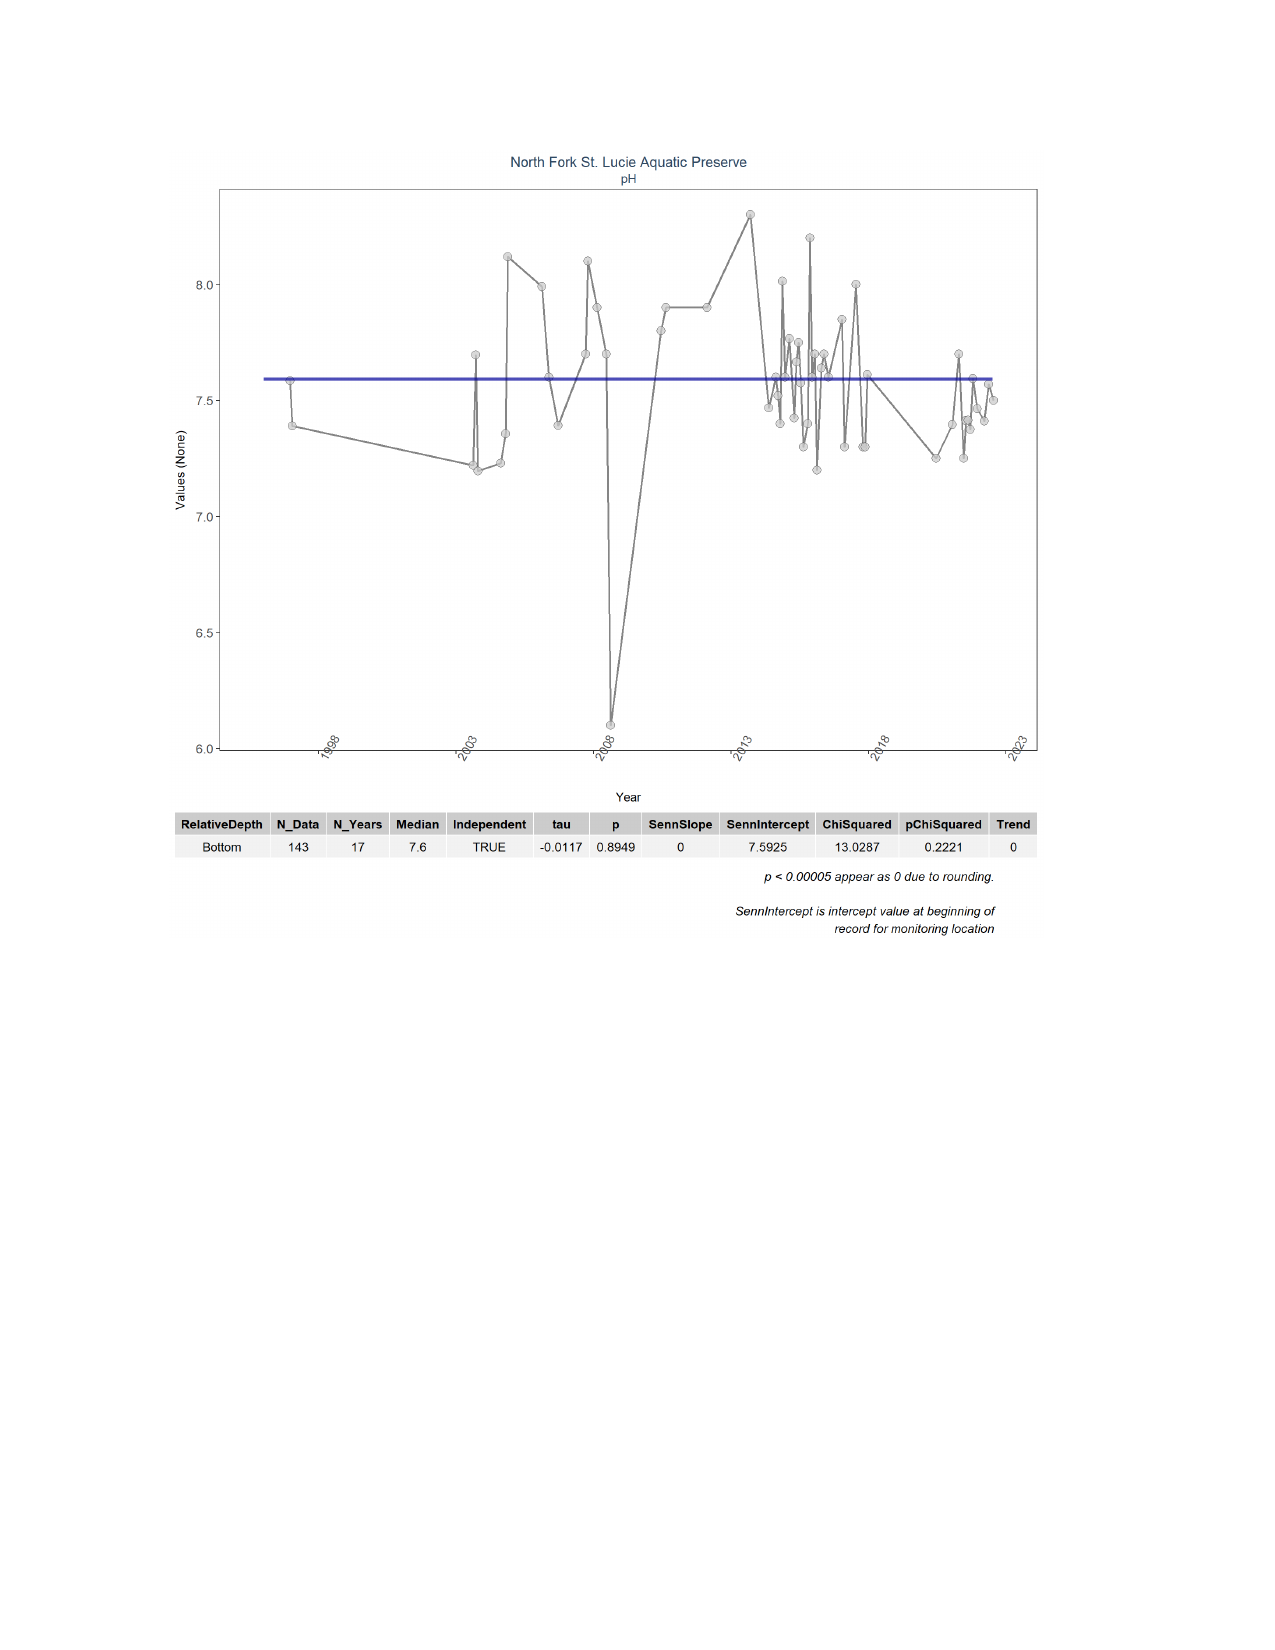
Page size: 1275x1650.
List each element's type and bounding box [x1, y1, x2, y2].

picture [168, 150, 1044, 938]
